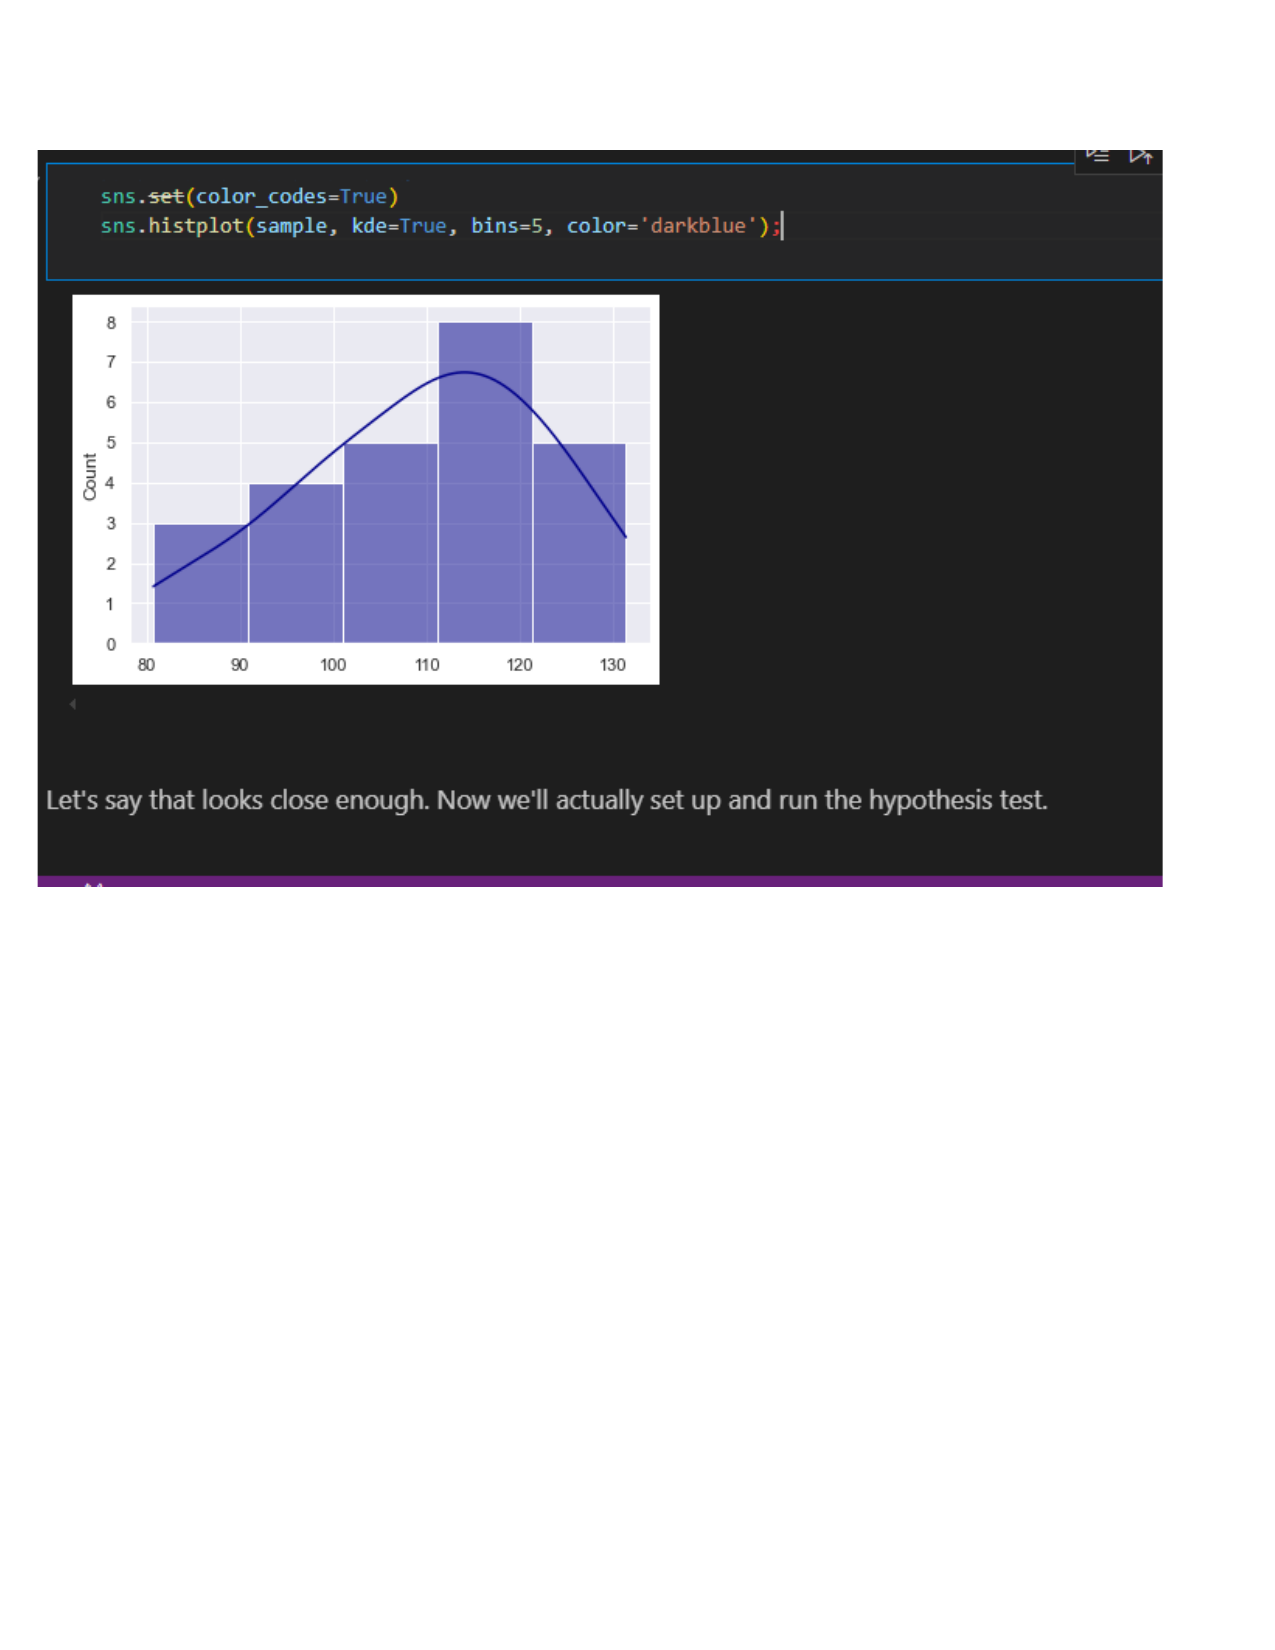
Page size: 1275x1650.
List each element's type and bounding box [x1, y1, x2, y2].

picture [37, 150, 1163, 887]
